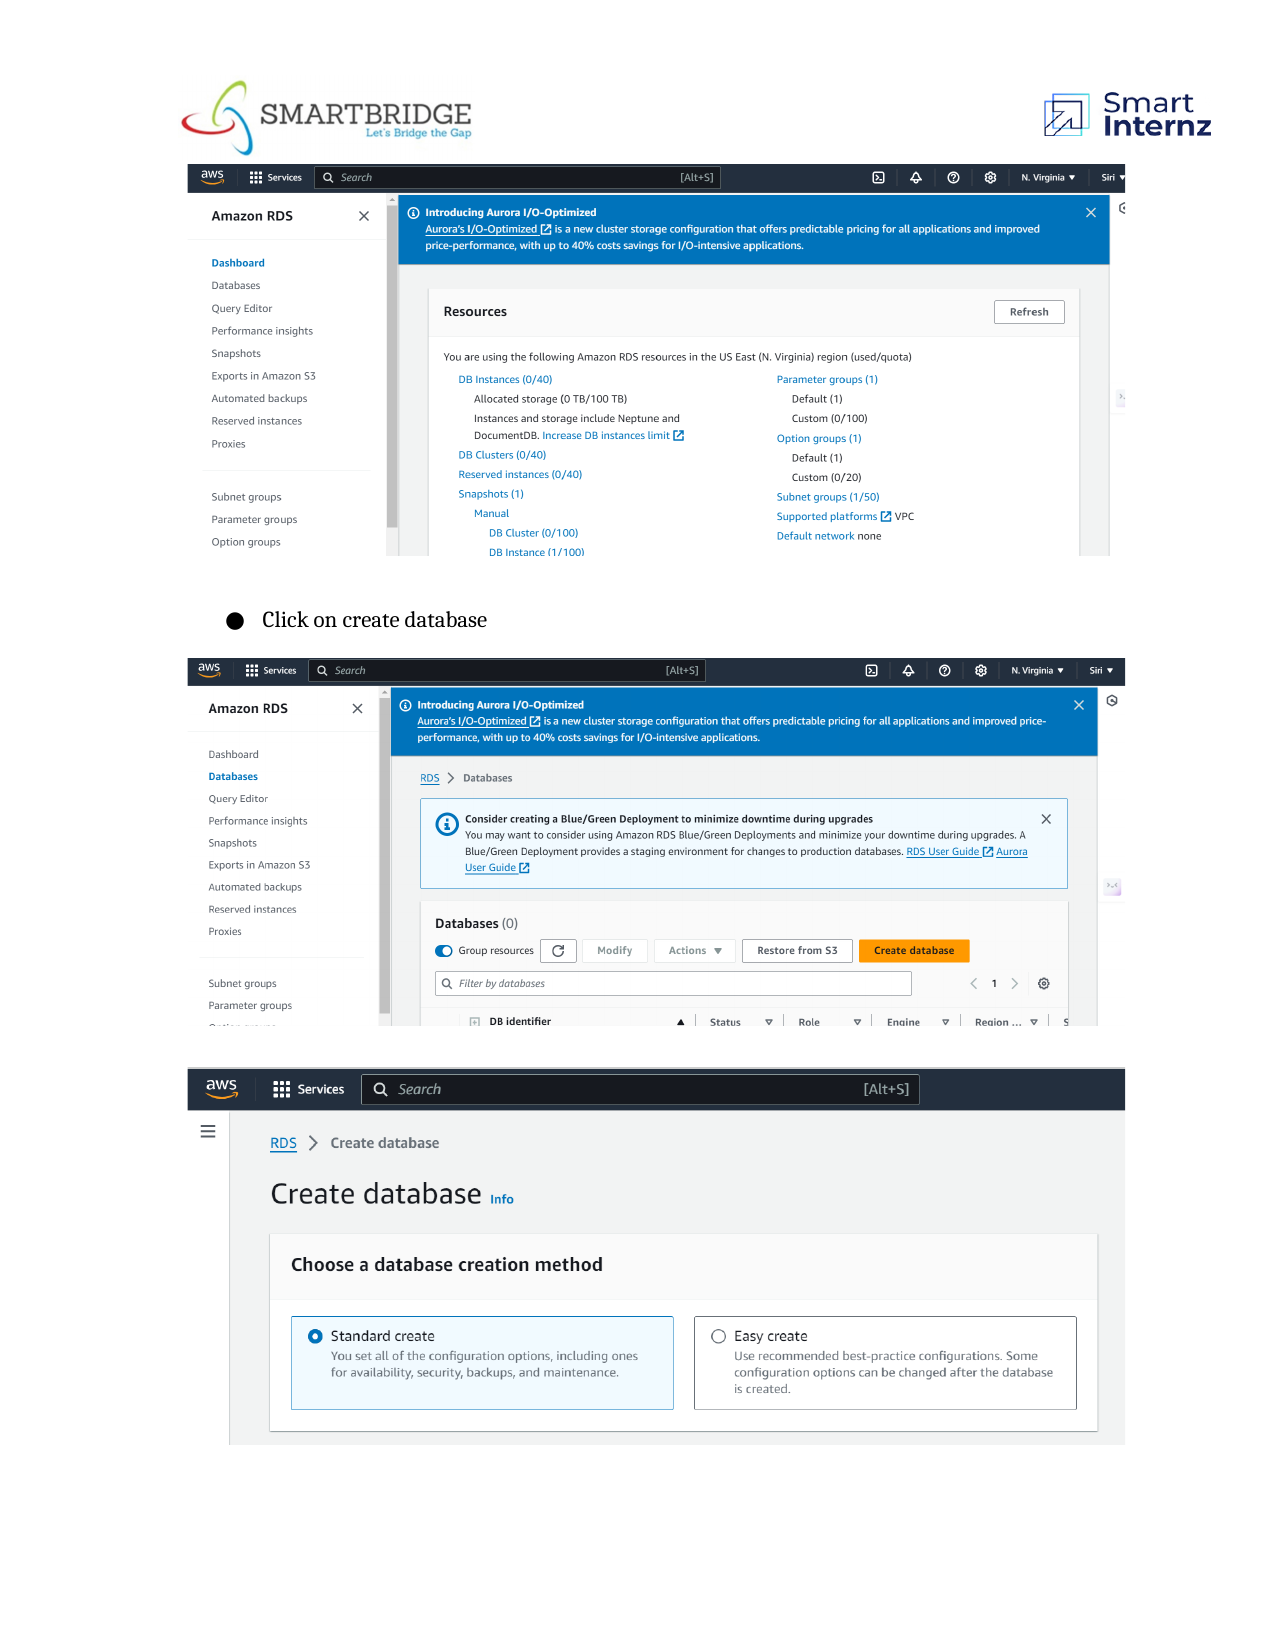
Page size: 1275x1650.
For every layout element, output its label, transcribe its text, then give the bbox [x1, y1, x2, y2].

picture [187, 1067, 1125, 1445]
picture [187, 658, 1125, 1026]
picture [178, 75, 476, 161]
picture [187, 164, 1125, 556]
list Click on create database [225, 607, 1125, 633]
picture [1039, 92, 1216, 136]
